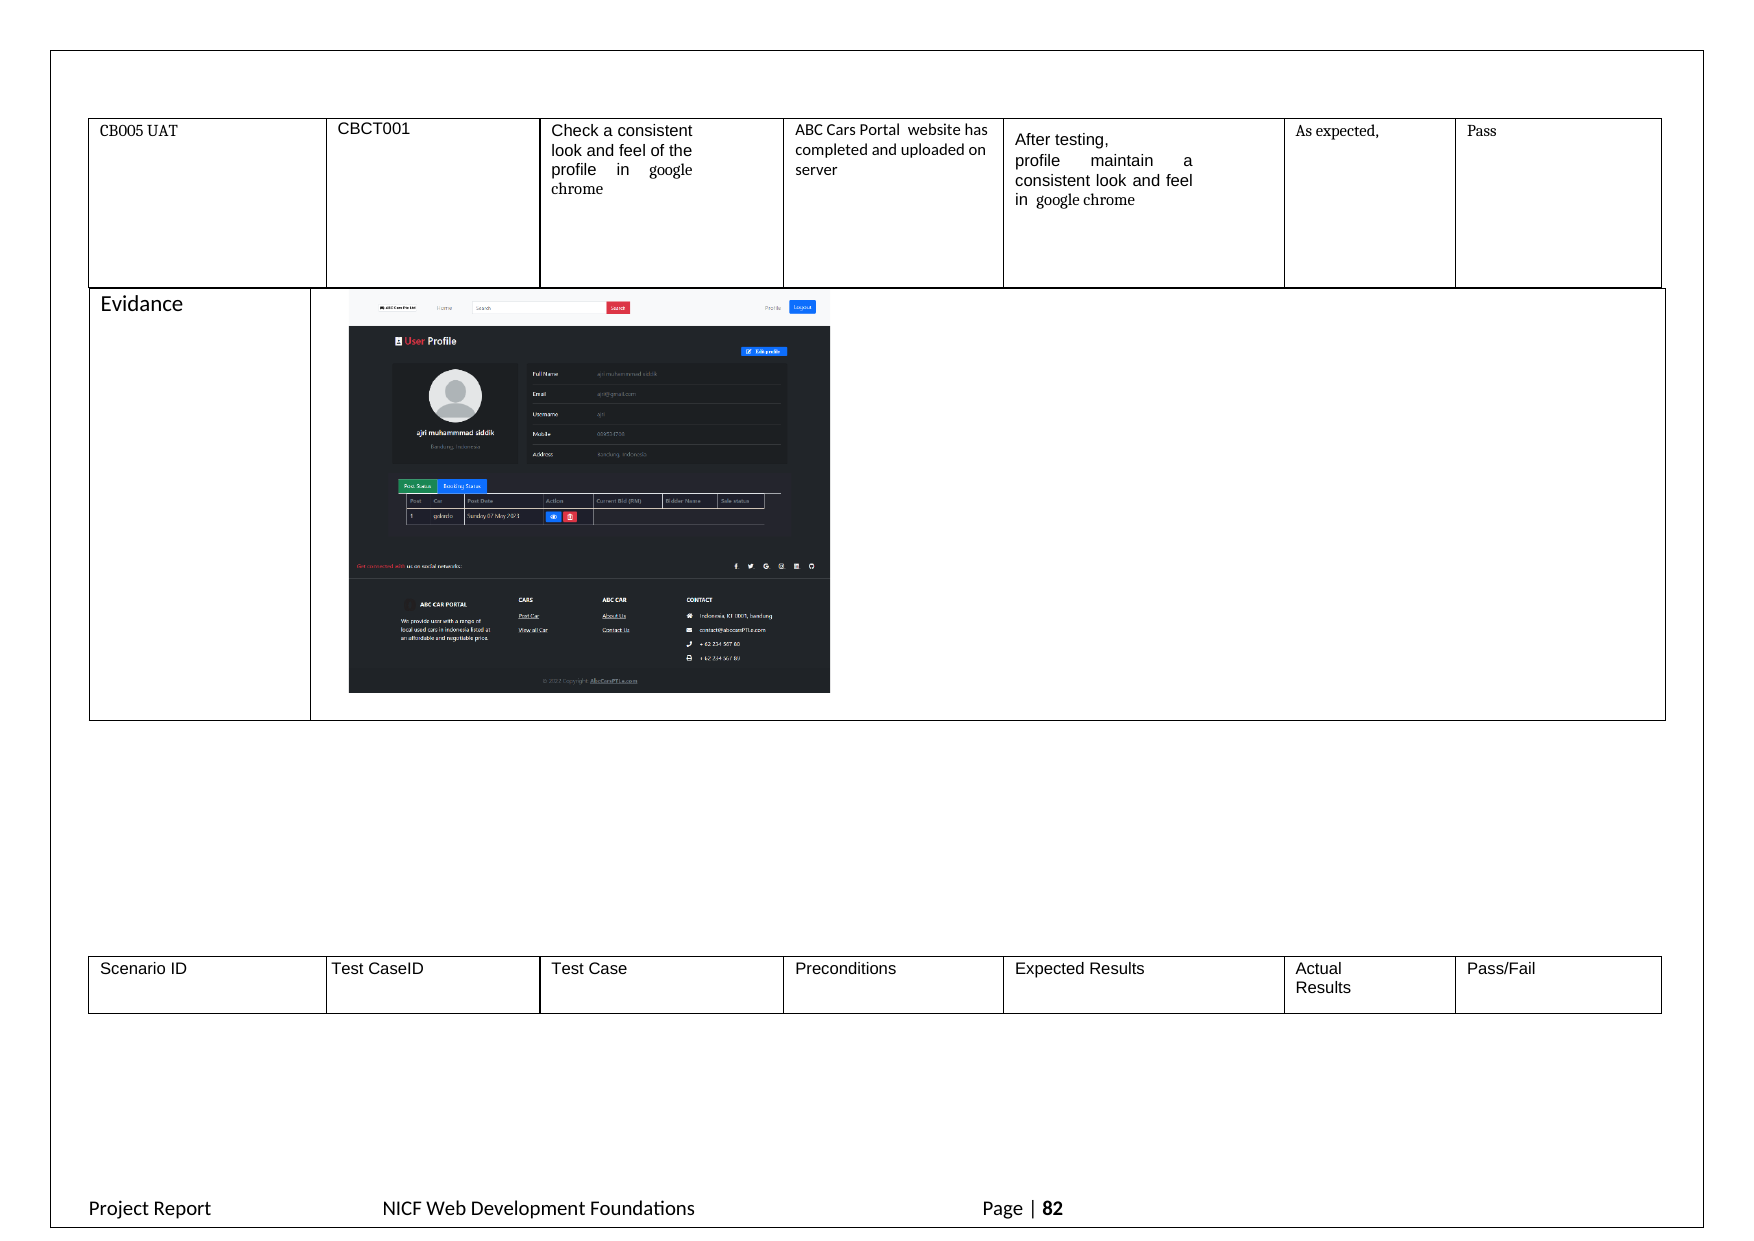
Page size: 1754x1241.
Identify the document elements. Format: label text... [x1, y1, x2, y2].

table_header Test CaseID [327, 957, 539, 1012]
table_header Preconditions [784, 957, 1003, 1012]
table_cell ABC Cars Portal website has completed and uploaded on server [784, 119, 1003, 287]
picture [348, 289, 830, 693]
table_cell Pass [1456, 119, 1661, 287]
table_cell CB005 UAT [89, 119, 326, 287]
table_cell After testing, profile maintain a consistent look and feel in google chrome [1004, 119, 1284, 287]
table_cell As expected, [1285, 119, 1455, 287]
table_header Evidance [90, 289, 310, 720]
table_header Test Case [541, 957, 783, 1012]
table_header Pass/Fail [1456, 957, 1661, 1012]
table_cell CBCT001 [327, 119, 539, 287]
table_header Scenario ID [89, 957, 326, 1012]
table_cell Check a consistent look and feel of the profile in google chrome [541, 119, 783, 287]
table_header Expected Results [1004, 957, 1284, 1012]
table_header [311, 289, 1665, 720]
table_header Actual Results [1285, 957, 1455, 1012]
